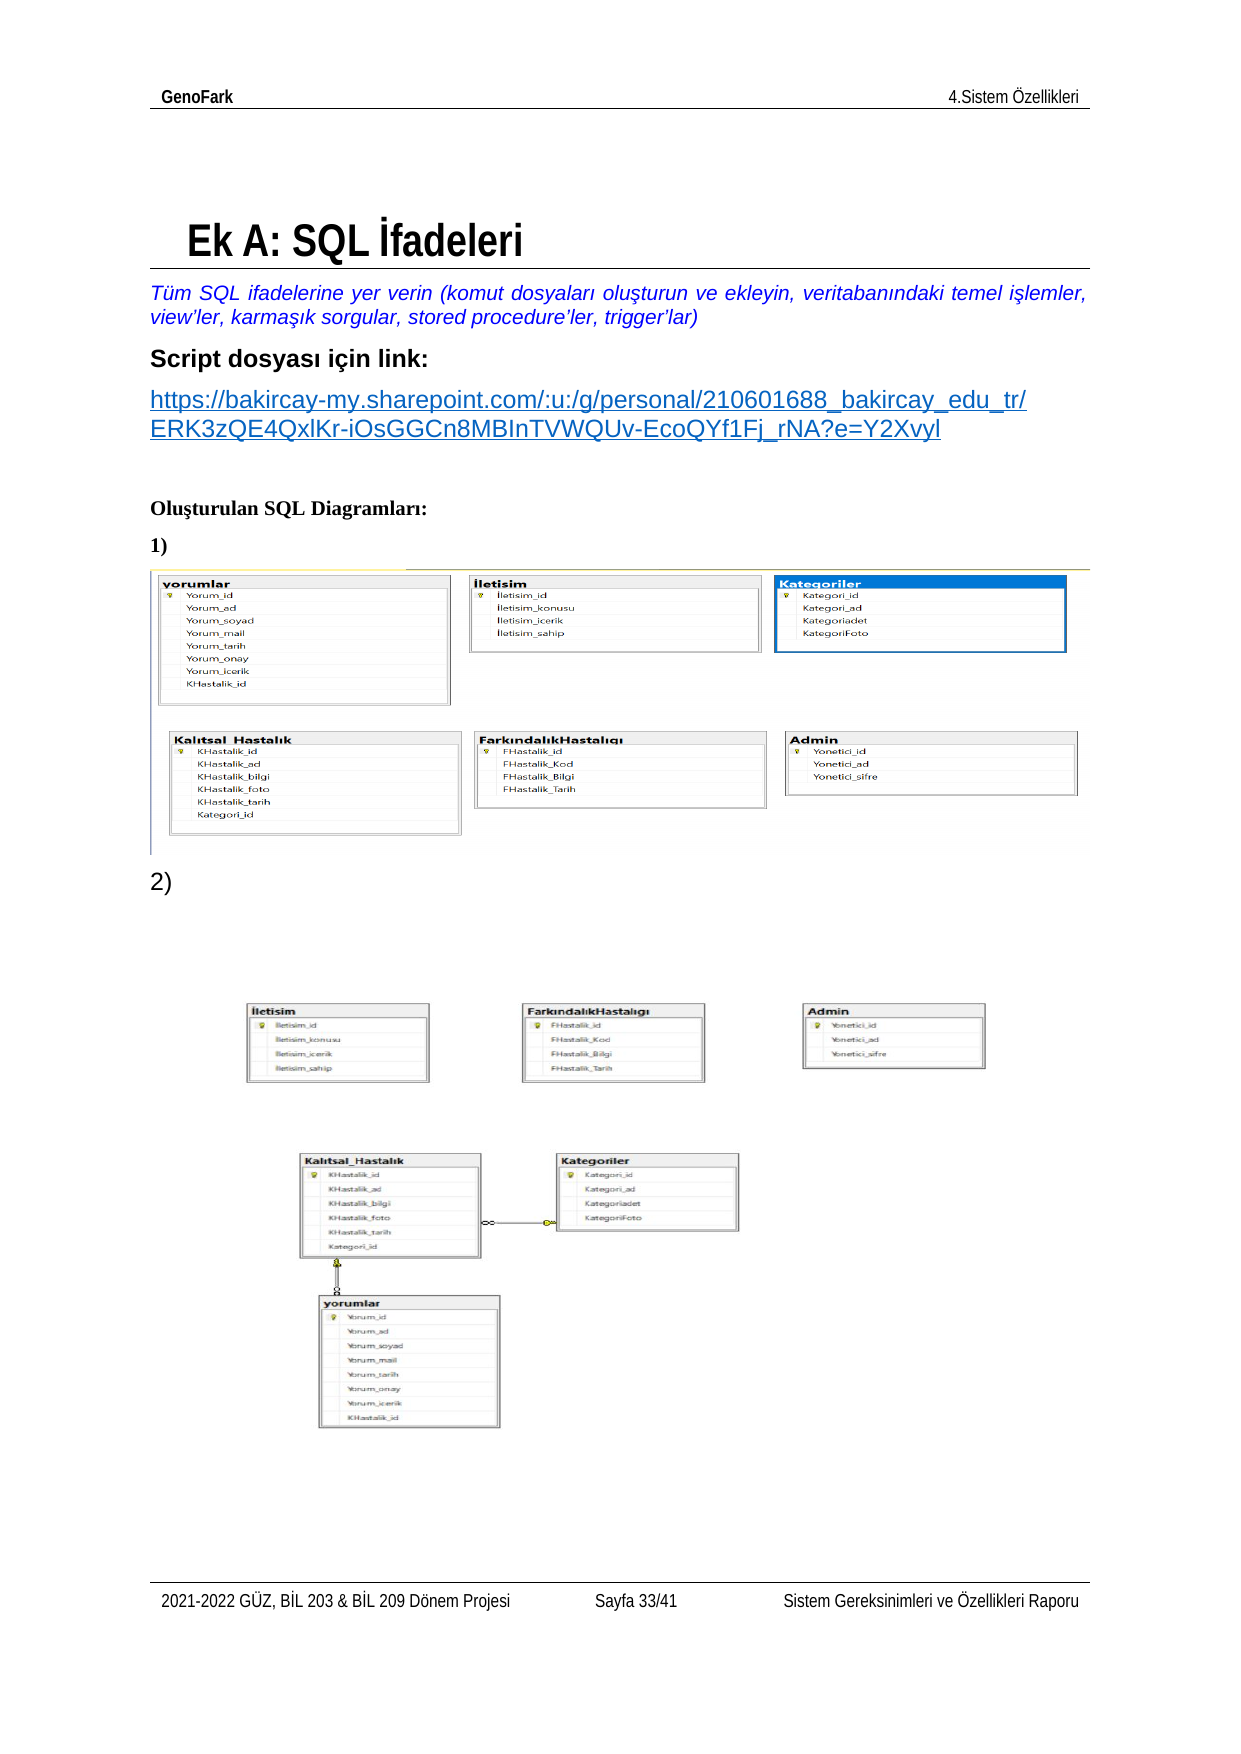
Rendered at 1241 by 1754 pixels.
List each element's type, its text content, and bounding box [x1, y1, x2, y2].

text https://bakircay-my.sharepoint.com/:u:/g/personal/210601688_bakircay_edu_tr/ERK3zQE4QxlKr-iOsGGCn8MBInTVWQUv-EcoQYf1Fj_rNA?e=Y2Xvyl [150, 385, 1090, 442]
picture [150, 949, 1091, 1444]
picture [150, 569, 1091, 855]
text Script dosyası için link: [150, 344, 1090, 372]
text Oluşturulan SQL Diagramları: [150, 496, 1090, 520]
subtitle Ek A: SQL İfadeleri [150, 213, 1090, 268]
text 2) [150, 867, 1090, 896]
text Tüm SQL ifadelerine yer verin (komut dosyaları oluşturun ve ekleyin, veritabanındaki temel işlemler, view’ler, karmaşık sorgular, stored procedure’ler, trigger’lar) [150, 281, 1090, 329]
text 1) [150, 533, 1090, 557]
